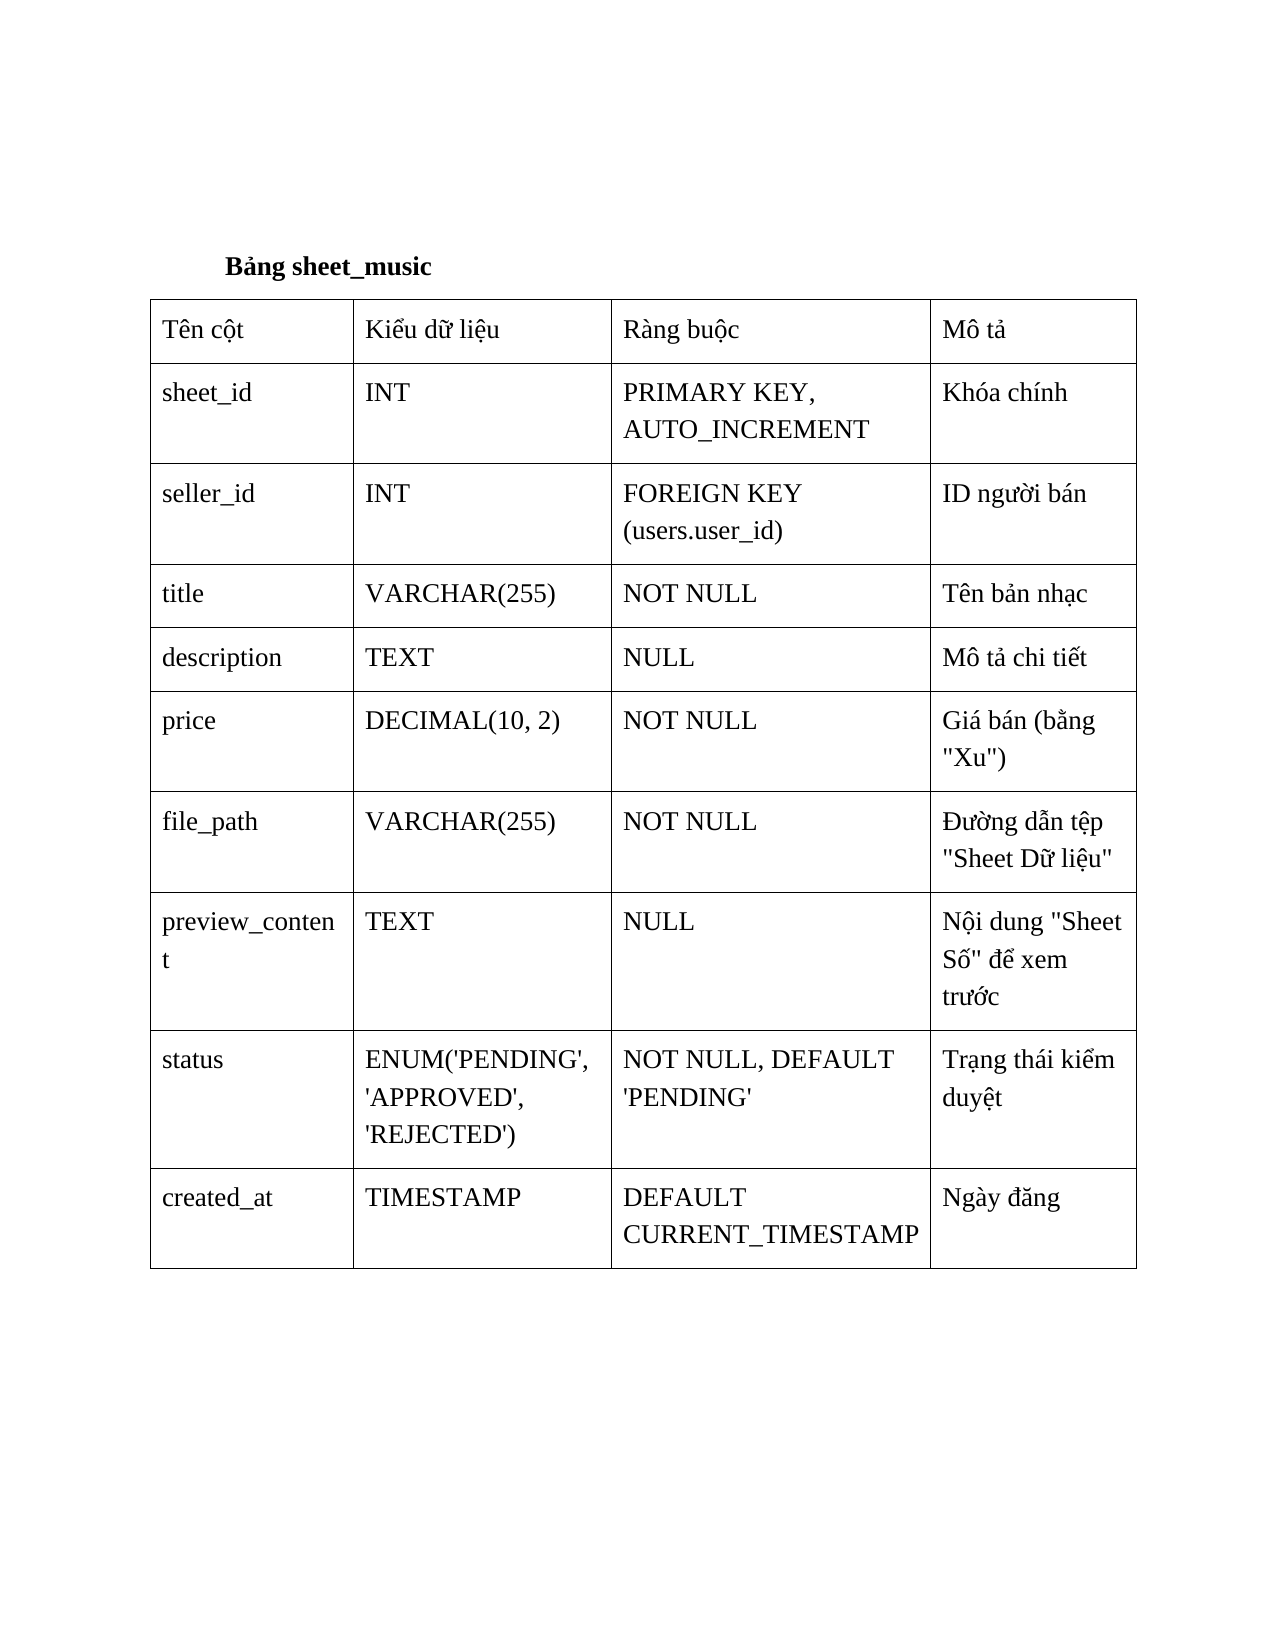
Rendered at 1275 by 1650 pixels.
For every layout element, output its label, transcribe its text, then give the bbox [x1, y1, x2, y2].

table_cell NULL [612, 893, 930, 1030]
table_header Kiểu dữ liệu [354, 300, 611, 363]
table_cell Giá bán (bằng "Xu") [931, 692, 1136, 791]
table_cell description [151, 628, 353, 691]
table_cell price [151, 692, 353, 791]
table_cell PRIMARY KEY, AUTO_INCREMENT [612, 364, 930, 463]
table_cell NOT NULL [612, 565, 930, 627]
table_cell NOT NULL, DEFAULT 'PENDING' [612, 1031, 930, 1168]
table_cell Khóa chính [931, 364, 1136, 463]
table_cell Tên bản nhạc [931, 565, 1136, 627]
table_cell DEFAULT CURRENT_TIMESTAMP [612, 1169, 930, 1268]
table_cell TEXT [354, 628, 611, 691]
table_cell sheet_id [151, 364, 353, 463]
table_cell Nội dung "Sheet Số" để xem trước [931, 893, 1136, 1030]
table_cell title [151, 565, 353, 627]
table_cell seller_id [151, 464, 353, 564]
table_cell NULL [612, 628, 930, 691]
table_cell INT [354, 364, 611, 463]
table_cell Đường dẫn tệp "Sheet Dữ liệu" [931, 792, 1136, 892]
table_cell NOT NULL [612, 692, 930, 791]
table_header Tên cột [151, 300, 353, 363]
text Bảng sheet_music [150, 249, 1125, 281]
table_cell VARCHAR(255) [354, 565, 611, 627]
table_cell Ngày đăng [931, 1169, 1136, 1268]
table_cell Mô tả chi tiết [931, 628, 1136, 691]
table_cell created_at [151, 1169, 353, 1268]
table_cell INT [354, 464, 611, 564]
table_cell Trạng thái kiểm duyệt [931, 1031, 1136, 1168]
table_header Ràng buộc [612, 300, 930, 363]
table_cell DECIMAL(10, 2) [354, 692, 611, 791]
table_cell ENUM('PENDING', 'APPROVED', 'REJECTED') [354, 1031, 611, 1168]
table_cell VARCHAR(255) [354, 792, 611, 892]
table_cell preview_content [151, 893, 353, 1030]
table_cell NOT NULL [612, 792, 930, 892]
table_cell status [151, 1031, 353, 1168]
table_cell ID người bán [931, 464, 1136, 564]
table_cell FOREIGN KEY (users.user_id) [612, 464, 930, 564]
table_cell TIMESTAMP [354, 1169, 611, 1268]
table_header Mô tả [931, 300, 1136, 363]
table_cell file_path [151, 792, 353, 892]
table_cell TEXT [354, 893, 611, 1030]
